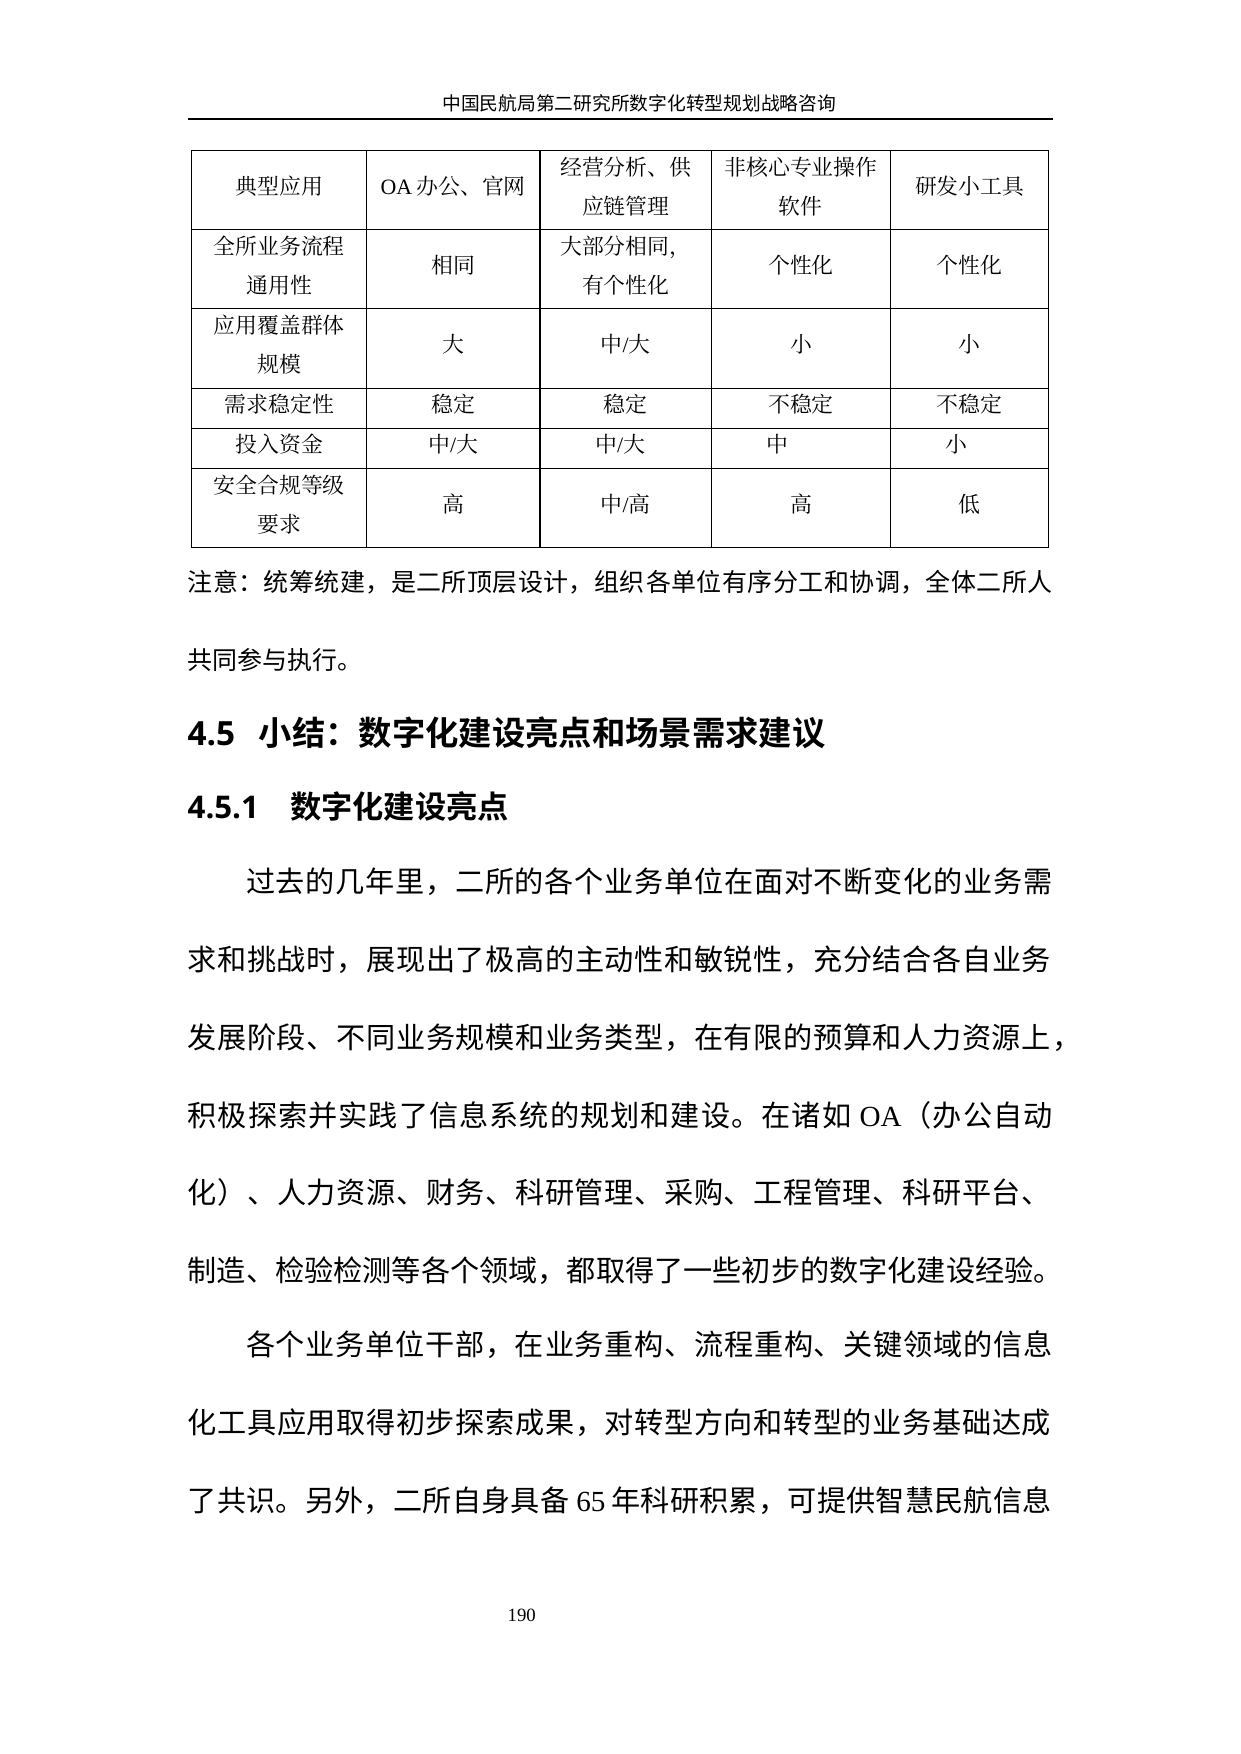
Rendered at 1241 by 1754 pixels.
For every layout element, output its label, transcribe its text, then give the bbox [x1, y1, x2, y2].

table_cell 低 [891, 469, 1048, 547]
table_cell 中/大 [541, 309, 711, 387]
table_cell 中 [712, 429, 890, 468]
table_cell 稳定 [541, 389, 711, 428]
table_cell 不稳定 [891, 389, 1048, 428]
table_cell 高 [712, 469, 890, 547]
table_cell 中/高 [541, 469, 711, 547]
table_cell 安全合规等级要求 [192, 469, 366, 547]
table_cell 中/大 [541, 429, 711, 468]
table_cell 经营分析、供应链管理 [541, 151, 711, 229]
table_cell 小 [891, 429, 1048, 468]
table_cell 大部分相同，有个性化 [541, 230, 711, 308]
subtitle 小结：数字化建设亮点和场景需求建议 [187, 698, 1053, 763]
table_cell 研发小工具 [891, 151, 1048, 229]
table_cell 个性化 [891, 230, 1048, 308]
text 注意：统筹统建，是二所顶层设计，组织有序分工和协调，全体二所人共同参与执行。 [187, 548, 1053, 691]
table_cell 小 [712, 309, 890, 387]
table_cell 投入资金 [192, 429, 366, 468]
table_cell OA办公、官网 [367, 151, 539, 229]
subtitle 数字化建设亮点 [187, 773, 1053, 838]
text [187, 1310, 1053, 1531]
table_cell 个性化 [712, 230, 890, 308]
table_cell 相同 [367, 230, 539, 308]
table_cell 应用覆盖群体规模 [192, 309, 366, 387]
table_cell 需求稳定性 [192, 389, 366, 428]
text 过去的几年里，二所的各个业务单位在面对不断变化的业务需求和挑战时，展现出了极高的主动性和敏锐性，充分结合各自业务发展阶段、不同业务规模和业务类型，在有限的预算和人力资源上，积极探索并实践了信息系统的规划和建设。在诸如OA（办公自动化）、人力资源、财务、科研管理、采购、工程管理、科研平台、制造、检验检测等各个领域，都取得了一些初步的数字化建设经验。 [187, 847, 1053, 1302]
table_cell 稳定 [367, 389, 539, 428]
table_cell 小 [891, 309, 1048, 387]
table_cell 典型应用 [192, 151, 366, 229]
table_cell 非核心专业操作软件 [712, 151, 890, 229]
table_cell 高 [367, 469, 539, 547]
table_cell 不稳定 [712, 389, 890, 428]
table_cell 大 [367, 309, 539, 387]
table_cell 全所业务流程通用性 [192, 230, 366, 308]
table_cell 中/大 [367, 429, 539, 468]
